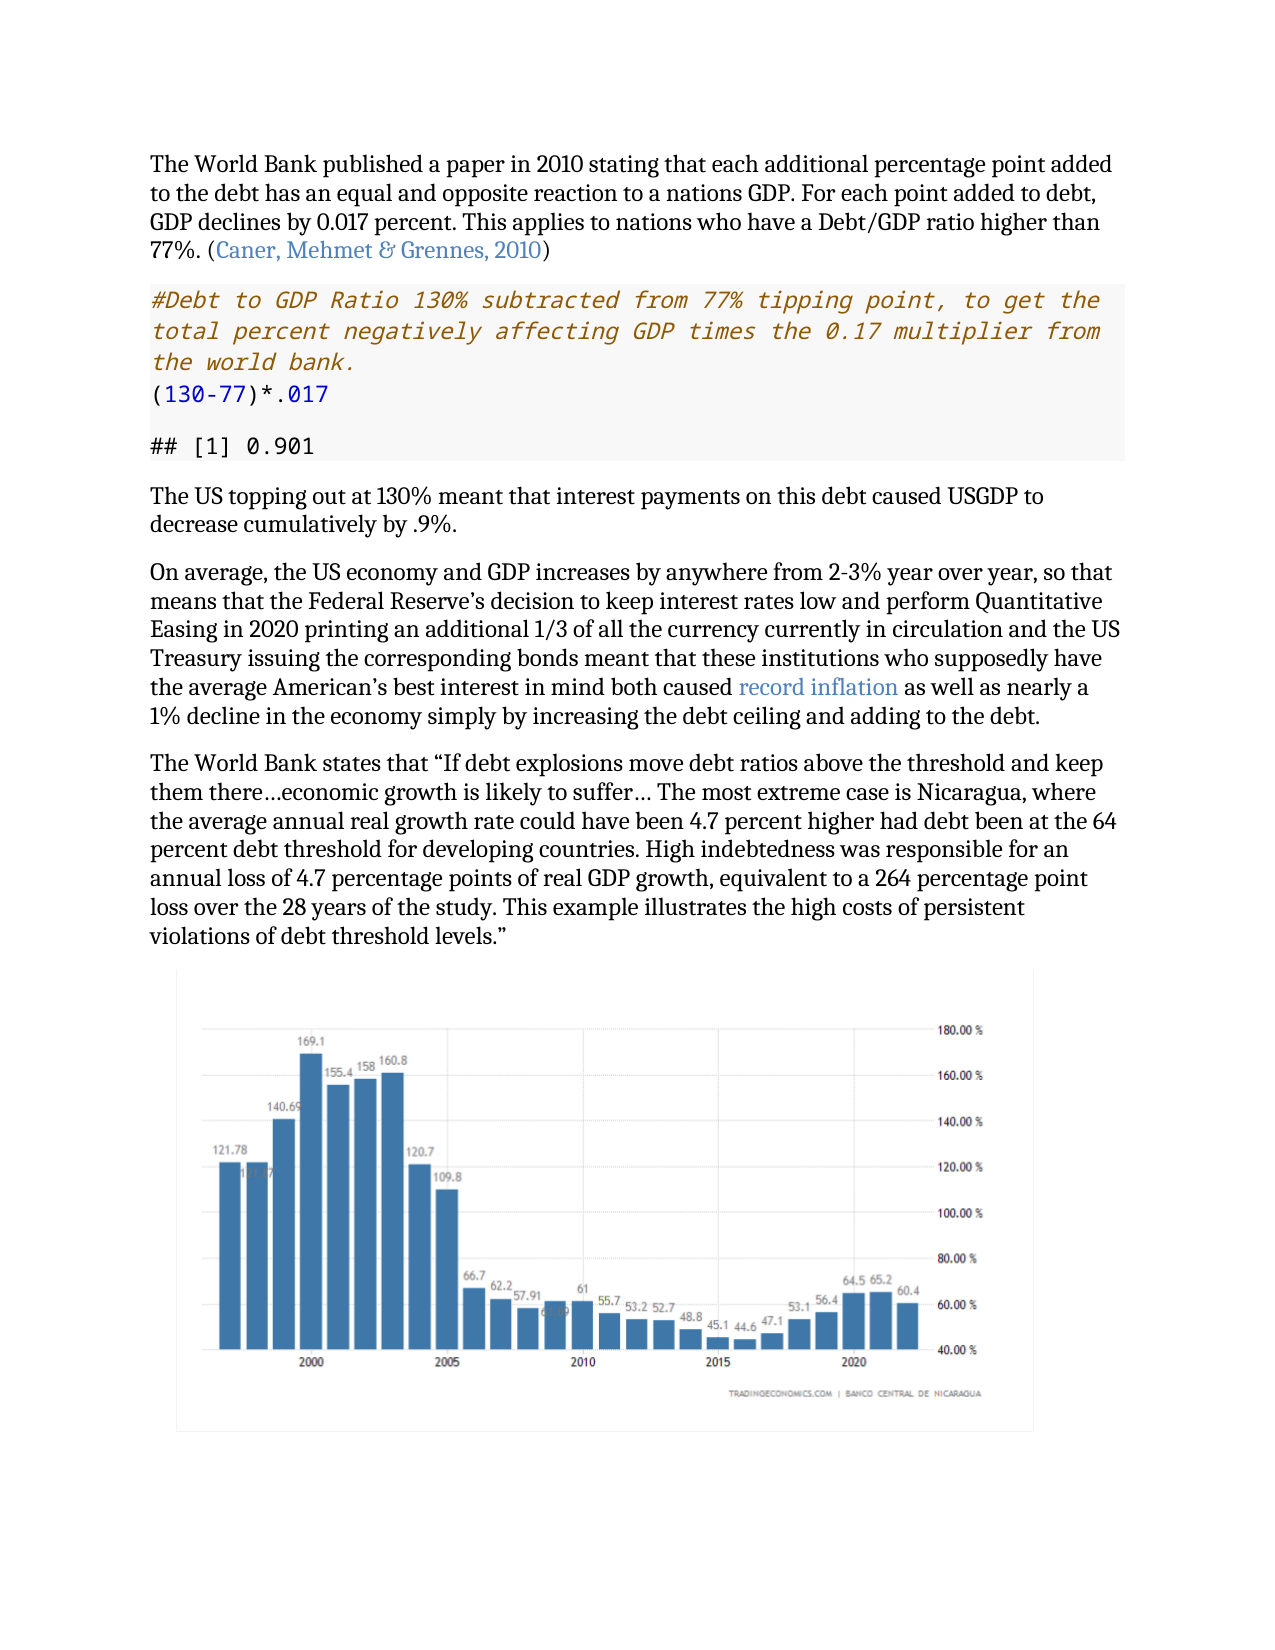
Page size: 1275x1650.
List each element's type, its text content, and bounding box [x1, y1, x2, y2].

picture [168, 969, 1044, 1445]
text The US topping out at 130% meant that interest payments on this debt caused USGDP to decrease cumulatively by .9%. [150, 482, 1125, 539]
text ## [1] 0.901 [150, 429, 1125, 461]
text The World Bank published a paper in 2010 stating that each additional percentage point added to the debt has an equal and opposite reaction to a nations GDP. For each point added to debt, GDP declines by 0.017 percent. This applies to nations who have a Debt/GDP ratio higher than 77%. (Caner, Mehmet & Grennes, 2010) [150, 150, 1125, 265]
text The World Bank states that “If debt explosions move debt ratios above the threshold and keep them there…economic growth is likely to suffer… The most extreme case is Nicaragua, where the average annual real growth rate could have been 4.7 percent higher had debt been at the 64 percent debt threshold for developing countries. High indebtedness was responsible for an annual loss of 4.7 percentage points of real GDP growth, equivalent to a 264 percentage point loss over the 28 years of the study. This example illustrates the high costs of persistent violations of debt threshold levels.” [150, 749, 1125, 950]
text On average, the US economy and GDP increases by anywhere from 2-3% year over year, so that means that the Federal Reserve’s decision to keep interest rates low and perform Quantitative Easing in 2020 printing an additional 1/3 of all the currency currently in circulation and the US Treasury issuing the corresponding bonds meant that these institutions who supposedly have the average American’s best interest in mind both caused record inflation as well as nearly a 1% decline in the economy simply by increasing the debt ceiling and adding to the debt. [150, 558, 1125, 730]
text #Debt to GDP Ratio 130% subtracted from 77% tipping point, to get the total percent negatively affecting GDP times the 0.17 multiplier from the world bank. (130-77)*.017 [150, 284, 1125, 409]
